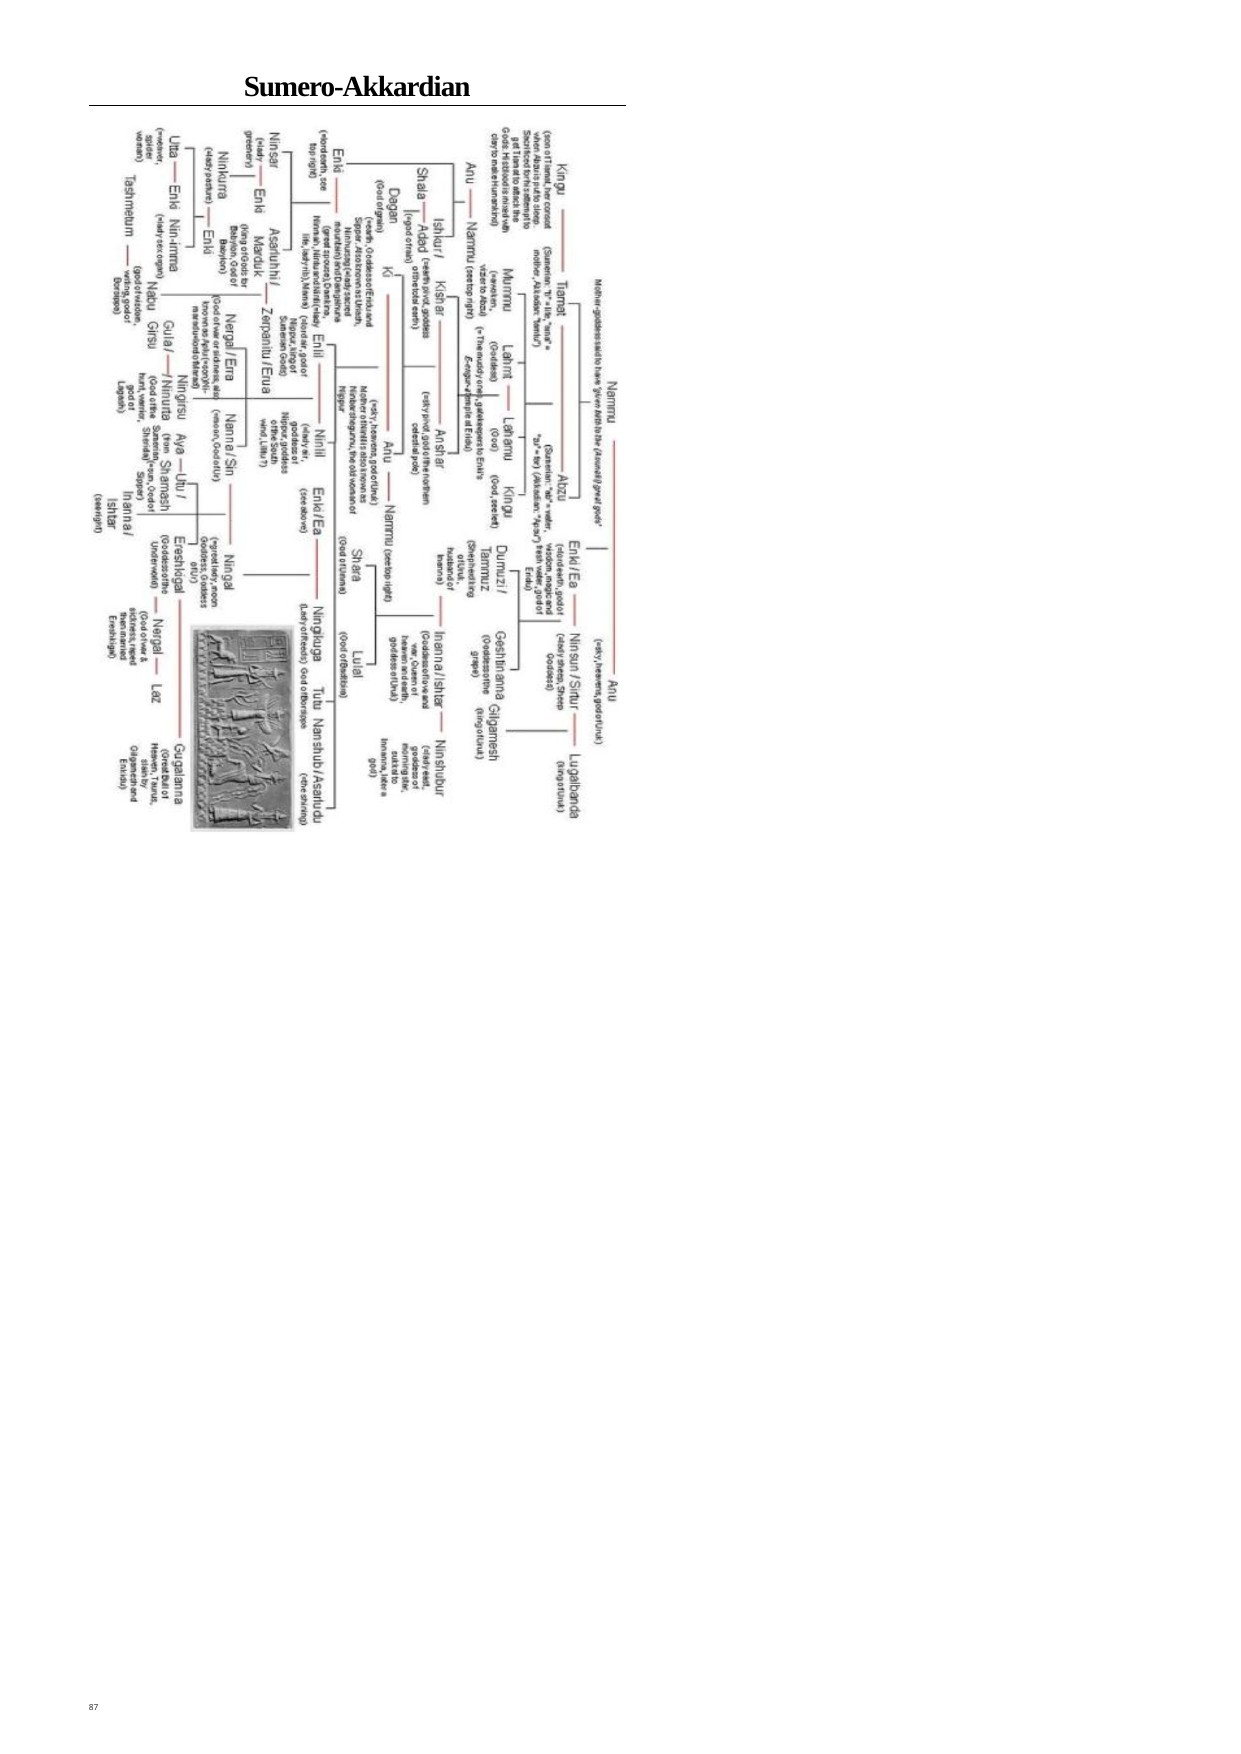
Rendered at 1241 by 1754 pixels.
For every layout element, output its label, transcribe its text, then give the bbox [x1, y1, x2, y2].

picture [91, 119, 618, 834]
subtitle Sumero-Akkardian [89, 69, 626, 105]
